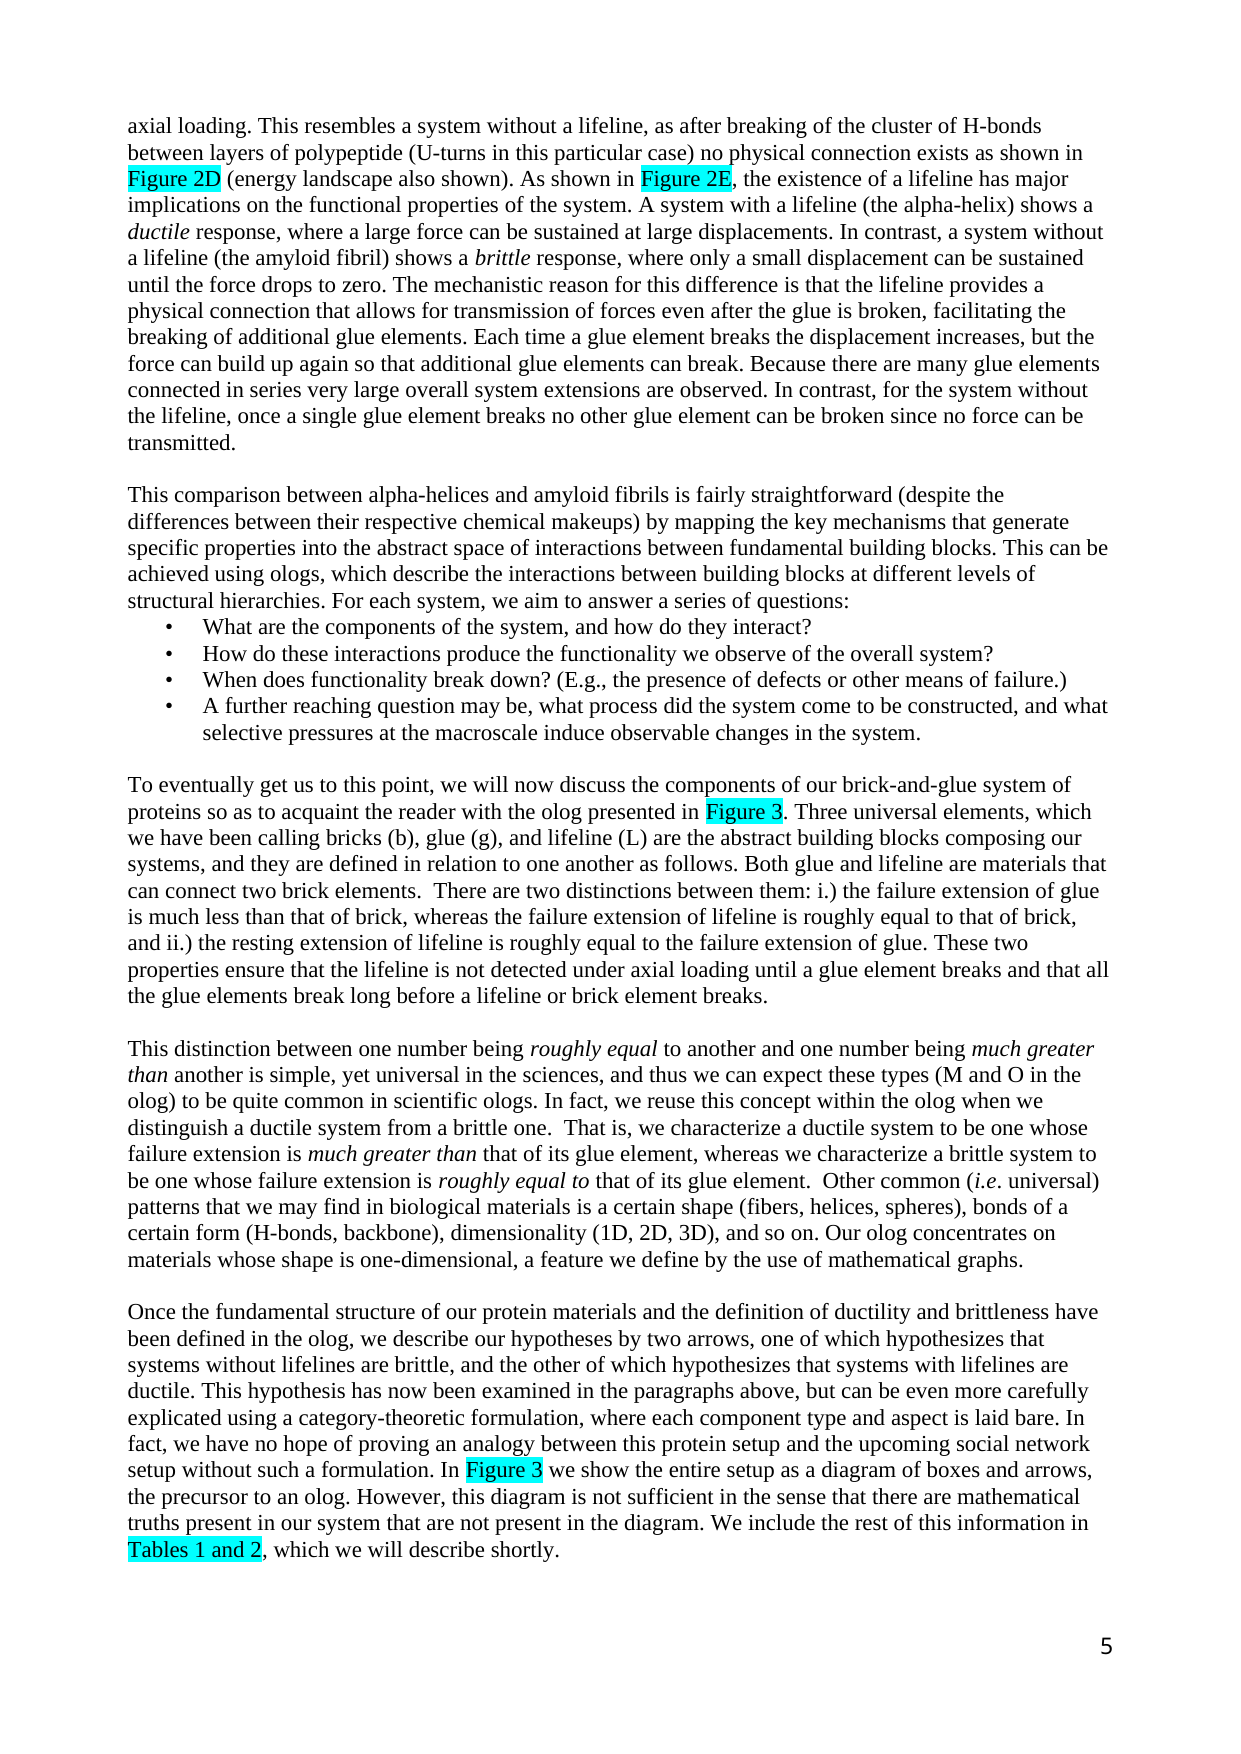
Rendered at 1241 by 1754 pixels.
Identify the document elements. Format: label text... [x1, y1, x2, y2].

text • What are the components of the system, and how do they interact? [165, 613, 1113, 639]
text This comparison between alpha-helices and amyloid fibrils is fairly straightforward (despite the differences between their respective chemical makeups) by mapping the key mechanisms that generate specific properties into the abstract space of interactions between fundamental building blocks. This can be achieved using ologs, which describe the interactions between building blocks at different levels of structural hierarchies. For each system, we aim to answer a series of questions: [127, 481, 1113, 613]
text This distinction between one number being roughly equal to another and one number being much greater than another is simple, yet universal in the sciences, and thus we can expect these types (M and O in the olog) to be quite common in scientific ologs. In fact, we reuse this concept within the olog when we distinguish a ductile system from a brittle one. That is, we characterize a ductile system to be one whose failure extension is much greater than that of its glue element, whereas we characterize a brittle system to be one whose failure extension is roughly equal to that of its glue element. Other common (i.e. universal) patterns that we may find in biological materials is a certain shape (fibers, helices, spheres), bonds of a certain form (H-bonds, backbone), dimensionality (1D, 2D, 3D), and so on. Our olog concentrates on materials whose shape is one-dimensional, a feature we define by the use of mathematical graphs. [127, 1035, 1113, 1272]
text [127, 112, 1113, 455]
text Once the fundamental structure of our protein materials and the definition of ductility and brittleness have been defined in the olog, we describe our hypotheses by two arrows, one of which hypothesizes that systems without lifelines are brittle, and the other of which hypothesizes that systems with lifelines are ductile. This hypothesis has now been examined in the paragraphs above, but can be even more carefully explicated using a category-theoretic formulation, where each component type and aspect is laid bare. In fact, we have no hope of proving an analogy between this protein setup and the upcoming social network setup without such a formulation. In Figure 3 we show the entire setup as a diagram of boxes and arrows, the precursor to an olog. However, this diagram is not sufficient in the sense that there are mathematical truths present in our system that are not present in the diagram. We include the rest of this information in Tables 1 and 2, which we will describe shortly. [127, 1298, 1113, 1562]
text To eventually get us to this point, we will now discuss the components of our brick-and-glue system of proteins so as to acquaint the reader with the olog presented in Figure 3. Three universal elements, which we have been calling bricks (b), glue (g), and lifeline (L) are the abstract building blocks composing our systems, and they are defined in relation to one another as follows. Both glue and lifeline are materials that can connect two brick elements. There are two distinctions between them: i.) the failure extension of glue is much less than that of brick, whereas the failure extension of lifeline is roughly equal to that of brick, and ii.) the resting extension of lifeline is roughly equal to the failure extension of glue. These two properties ensure that the lifeline is not detected under axial loading until a glue element breaks and that all the glue elements break long before a lifeline or brick element breaks. [127, 771, 1113, 1008]
text • When does functionality break down? (E.g., the presence of defects or other means of failure.) [165, 666, 1113, 692]
text • How do these interactions produce the functionality we observe of the overall system? [165, 639, 1113, 666]
text • A further reaching question may be, what process did the system come to be constructed, and what selective pressures at the macroscale induce observable changes in the system. [165, 692, 1113, 745]
